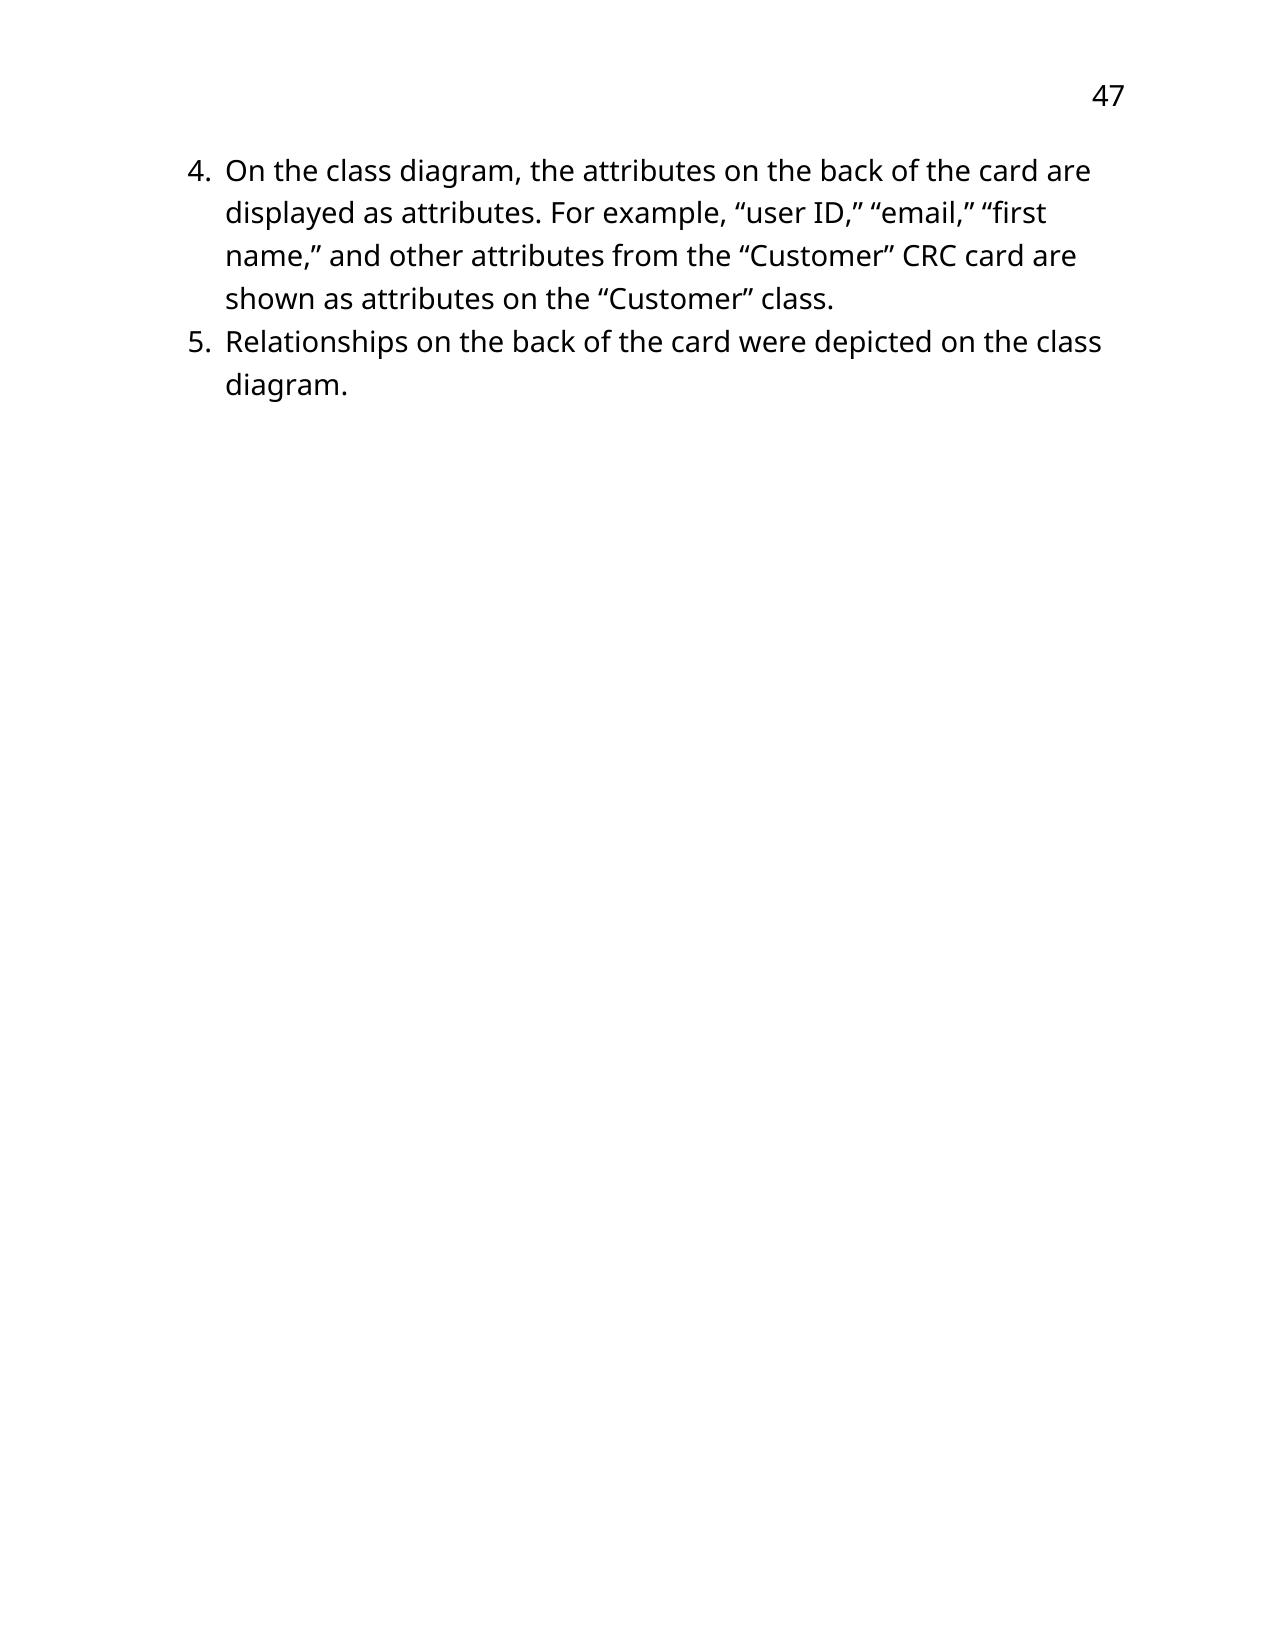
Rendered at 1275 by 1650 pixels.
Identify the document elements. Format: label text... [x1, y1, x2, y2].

list Relationships on the back of the card were depicted on the class diagram. [187, 321, 1125, 404]
list On the class diagram, the attributes on the back of the card are displayed as attributes. For example, “user ID,” “email,” “first name,” and other attributes from the “Customer” CRC card are shown as attributes on the “Customer” class. [187, 150, 1125, 318]
